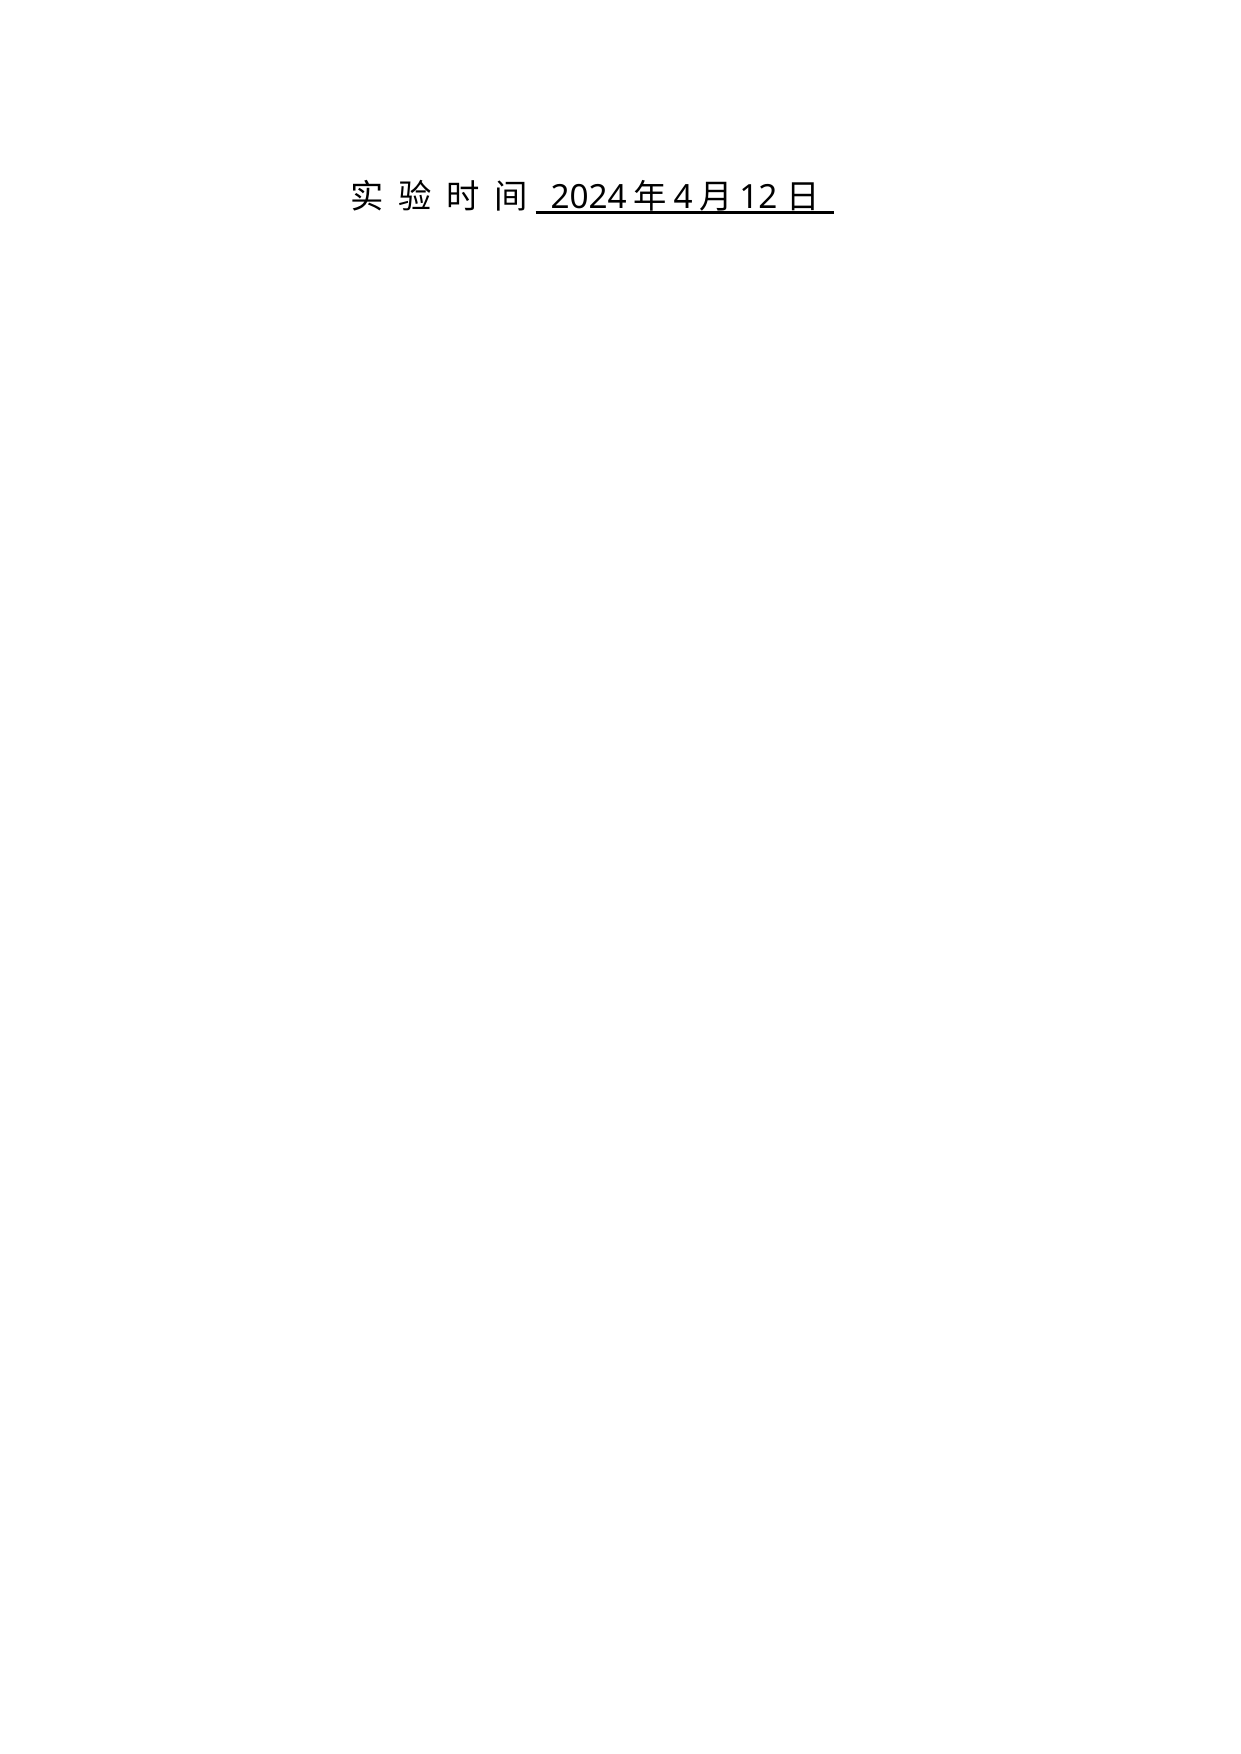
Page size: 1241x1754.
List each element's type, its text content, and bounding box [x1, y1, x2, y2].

text 实 验 时 间 2024年4月12 日 [350, 162, 1052, 227]
